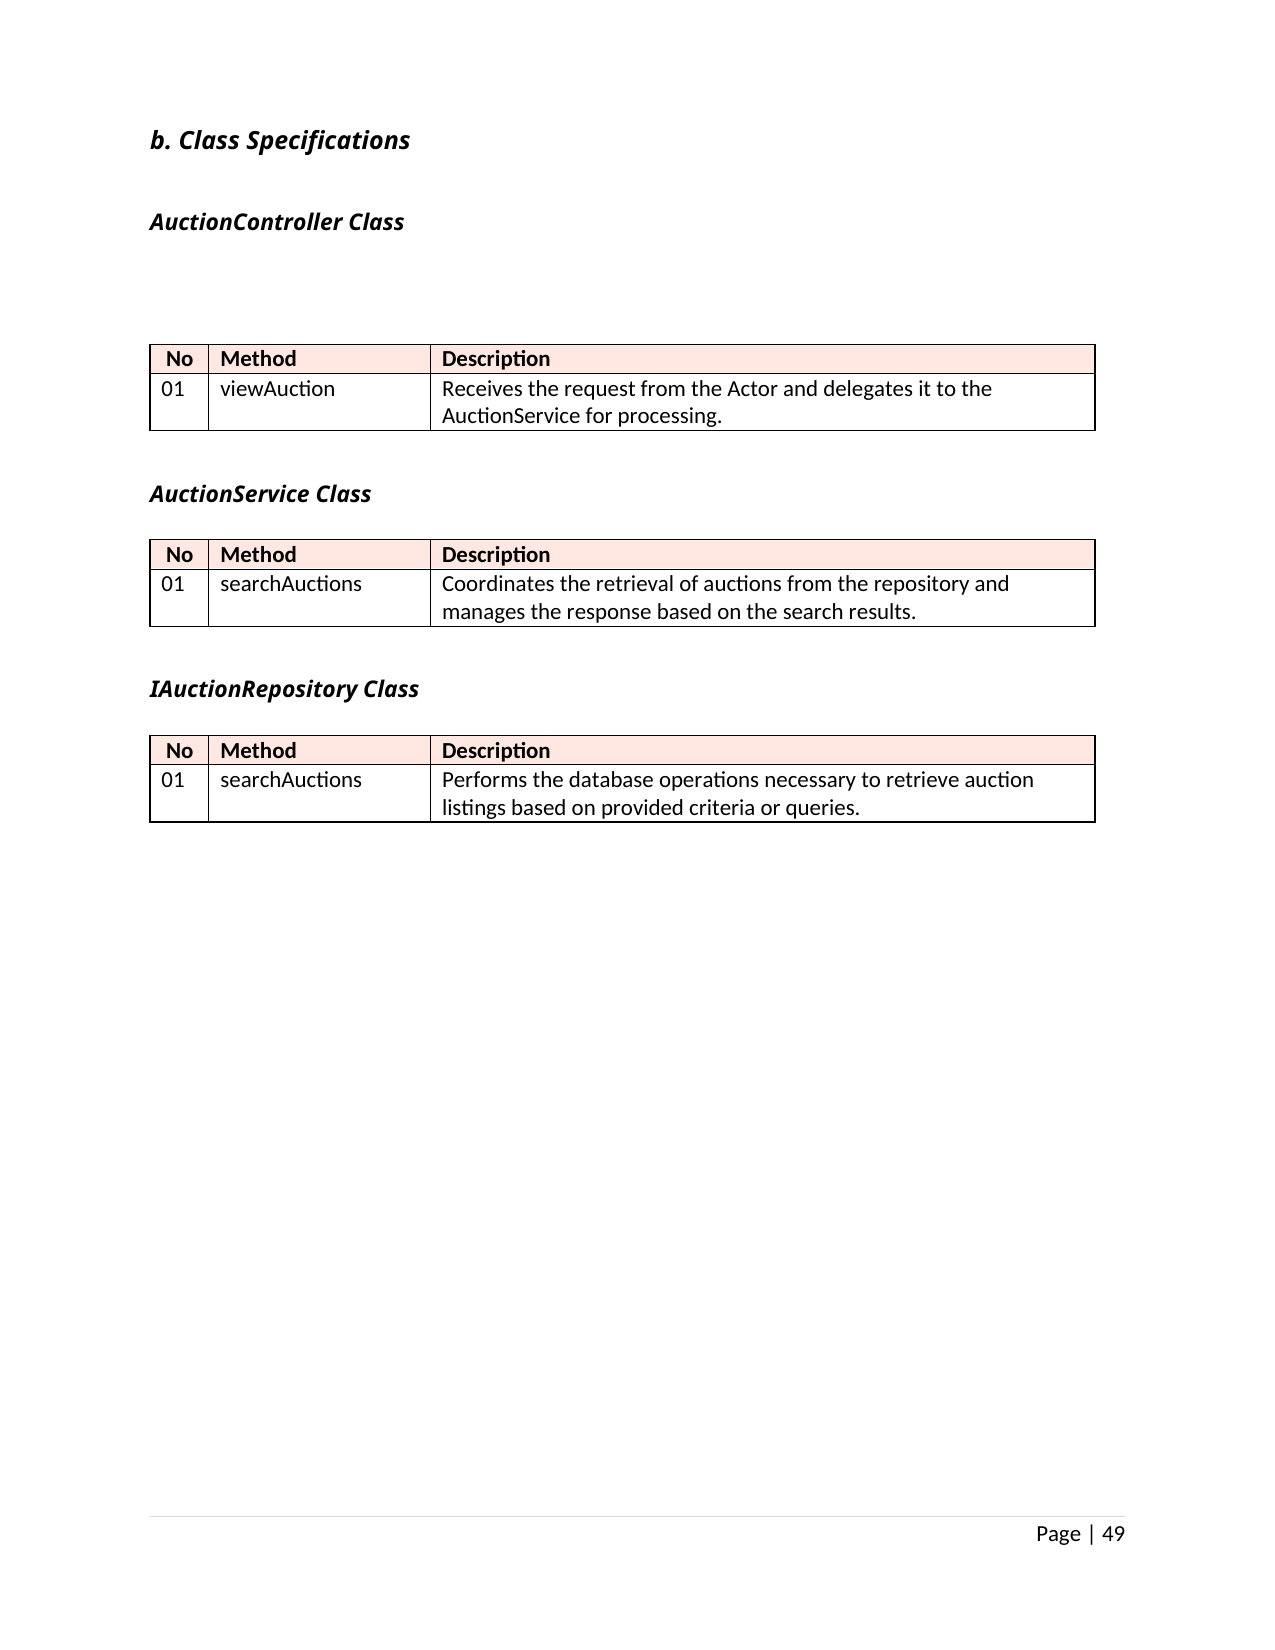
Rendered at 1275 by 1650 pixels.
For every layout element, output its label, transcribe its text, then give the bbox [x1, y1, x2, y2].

table_cell viewAuction [209, 374, 430, 430]
table_cell searchAuctions [209, 765, 430, 821]
table_cell 01 [151, 765, 208, 821]
table_cell searchAuctions [209, 570, 430, 626]
table_cell 01 [151, 374, 208, 430]
subtitle AuctionController Class [150, 206, 1125, 237]
table_header Description [431, 345, 1094, 373]
table_header No [151, 540, 208, 568]
table_cell Coordinates the retrieval of auctions from the repository and manages the response based on the search results. [431, 570, 1094, 626]
table_header Method [209, 345, 430, 373]
table_cell Receives the request from the Actor and delegates it to the AuctionService for processing. [431, 374, 1094, 430]
table_cell Performs the database operations necessary to retrieve auction listings based on provided criteria or queries. [431, 765, 1094, 821]
table_header Method [209, 540, 430, 568]
subtitle IAuctionRepository Class [150, 673, 1125, 705]
table_cell 01 [151, 570, 208, 626]
table_header No [151, 345, 208, 373]
table_header Description [431, 736, 1094, 764]
table_header Method [209, 736, 430, 764]
subtitle AuctionService Class [150, 478, 1125, 509]
table_header Description [431, 540, 1094, 568]
subtitle b. Class Specifications [150, 122, 1125, 156]
table_header No [151, 736, 208, 764]
